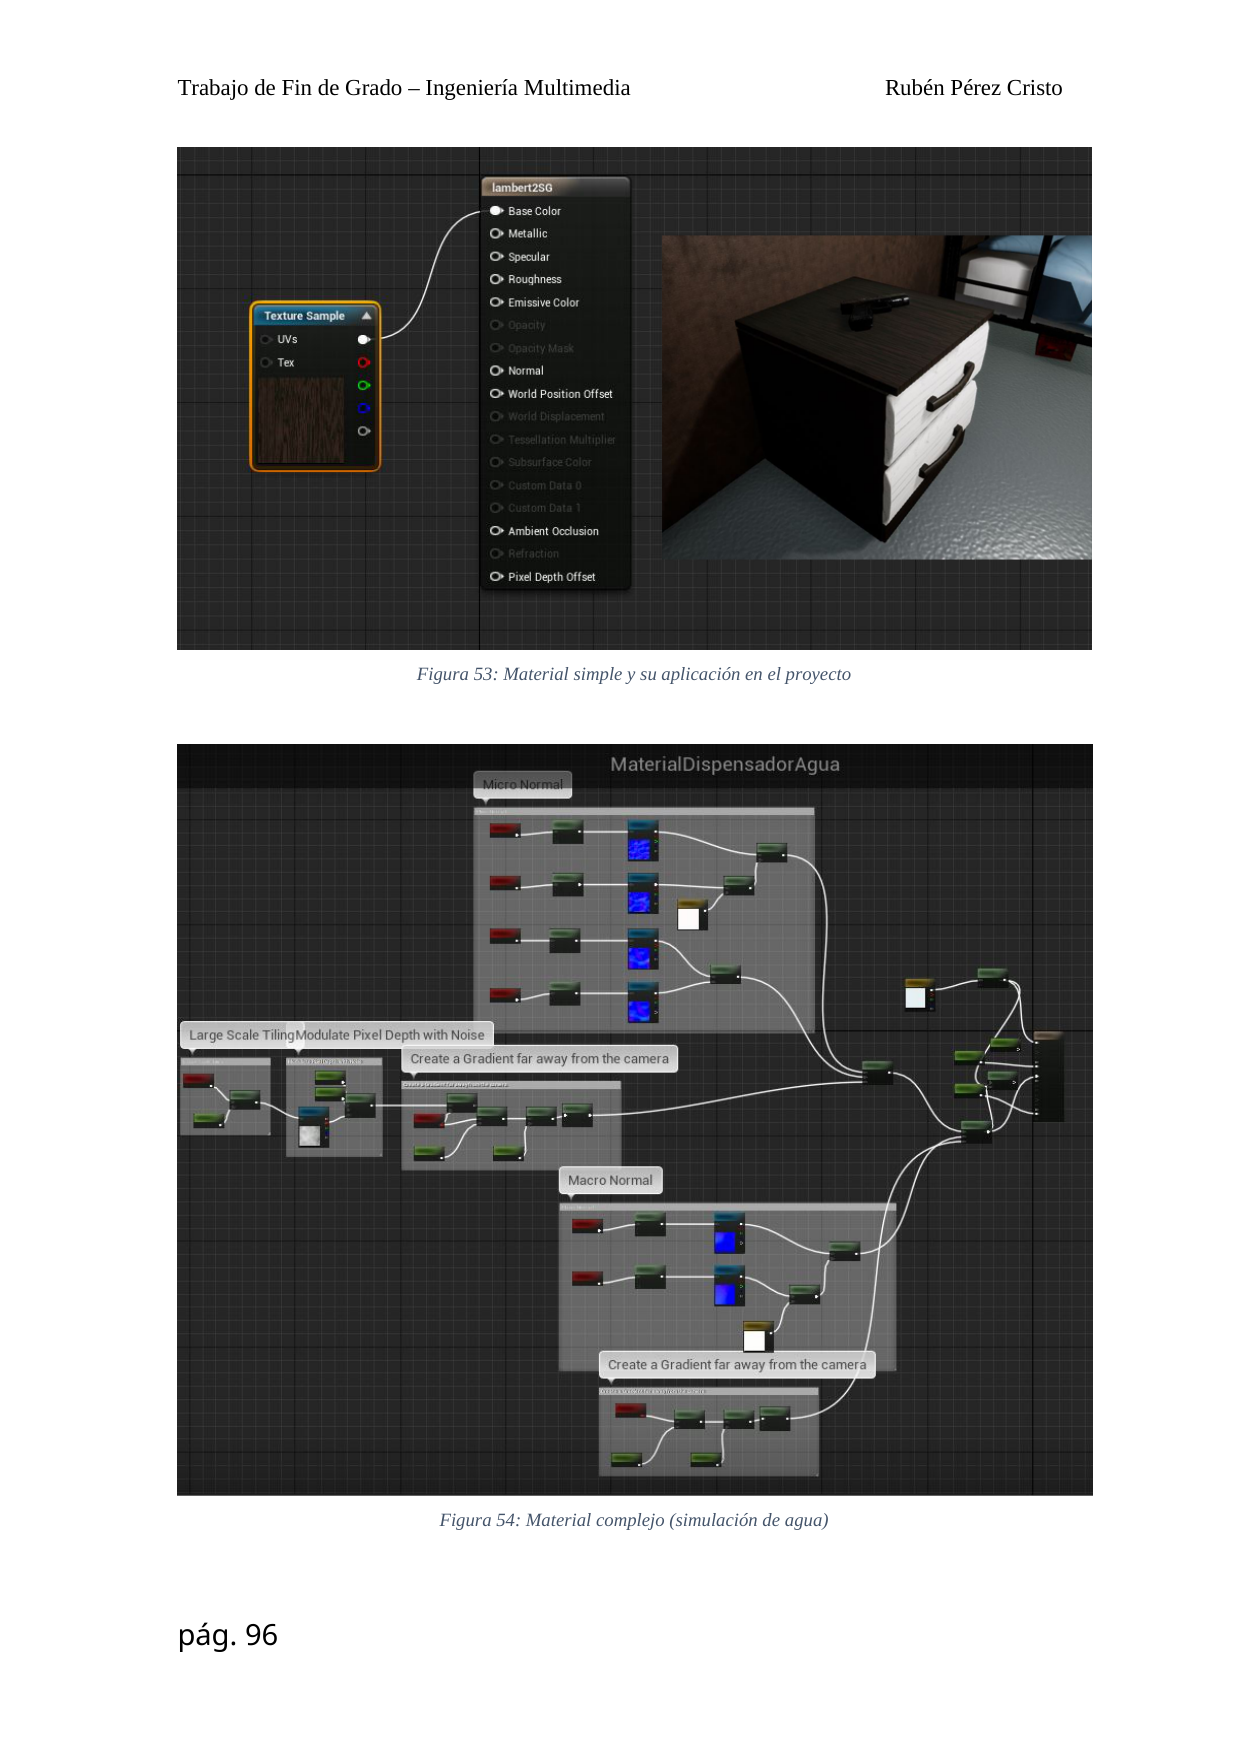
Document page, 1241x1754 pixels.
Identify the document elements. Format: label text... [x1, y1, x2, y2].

picture [177, 147, 1092, 650]
picture [177, 744, 1093, 1496]
